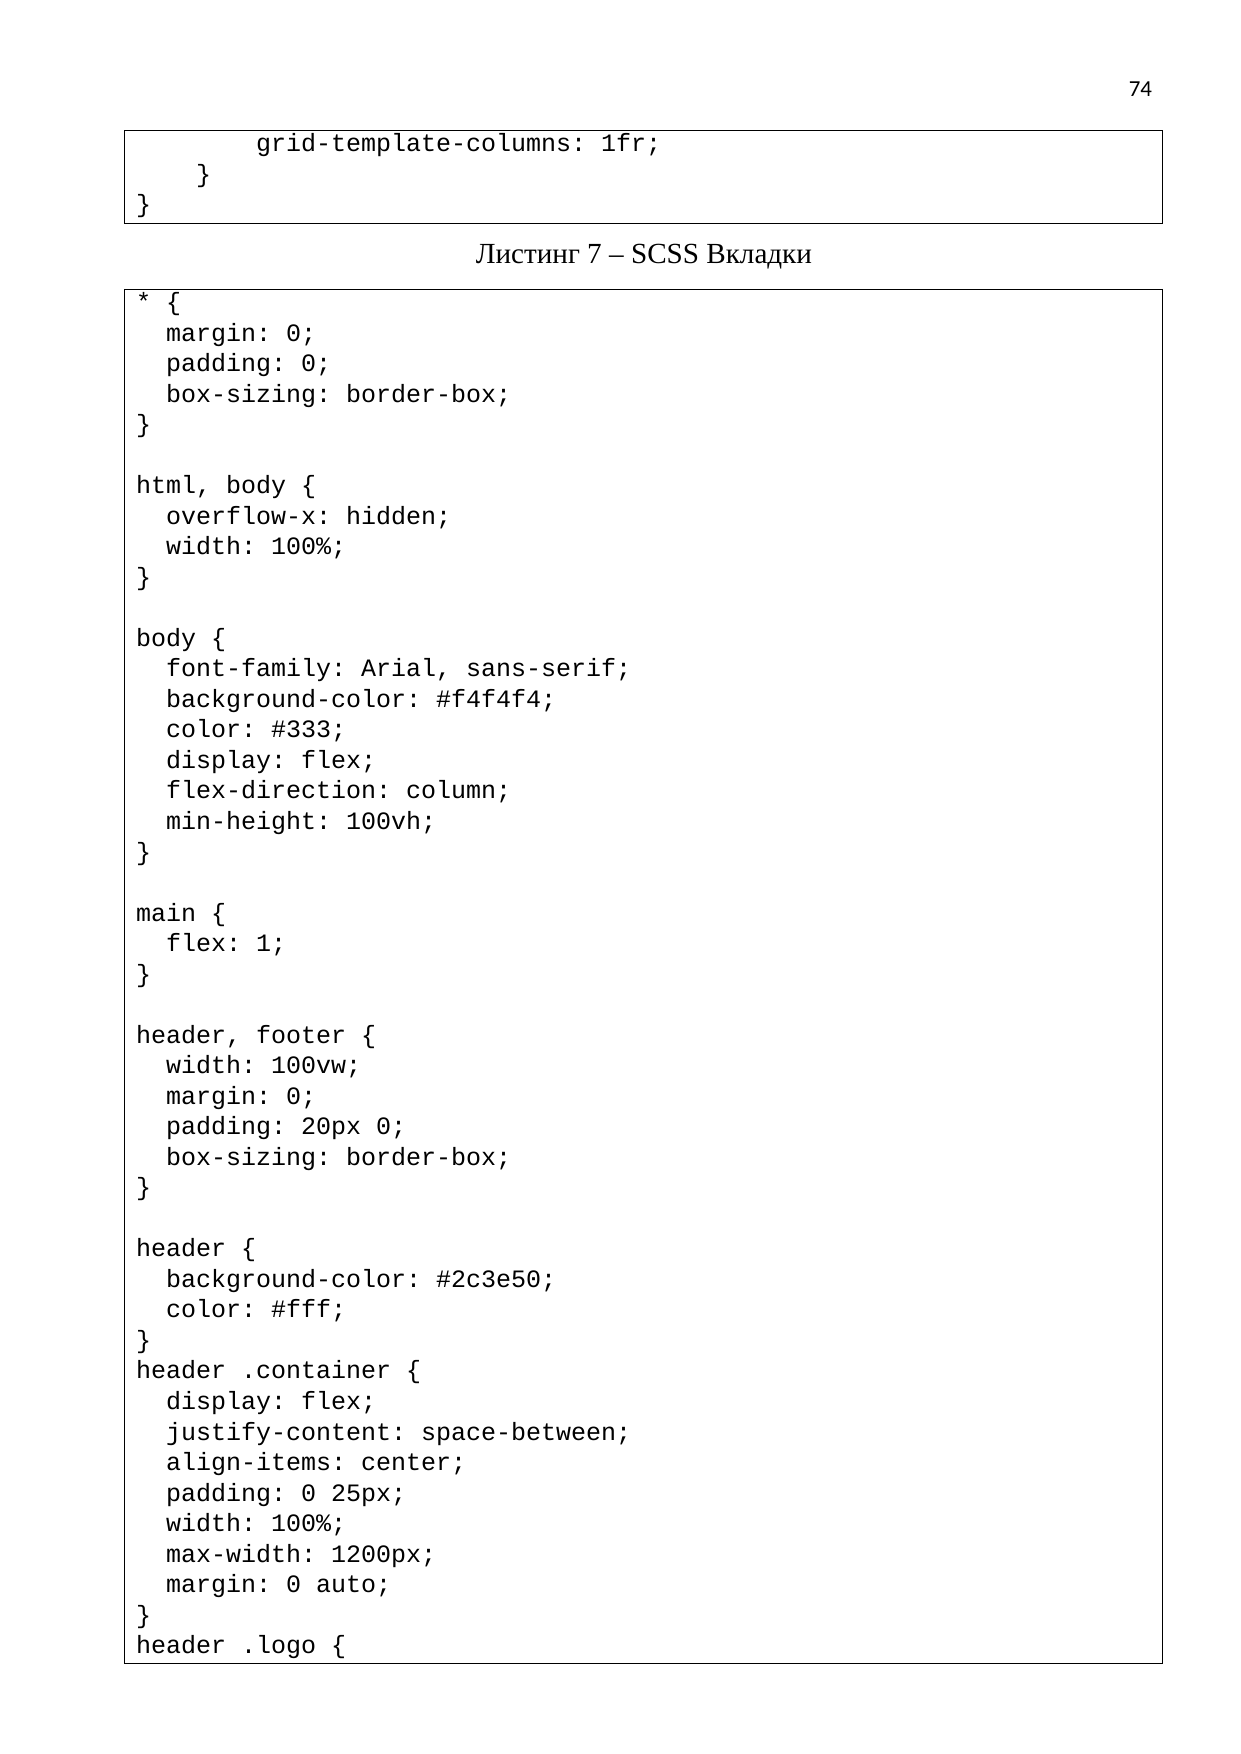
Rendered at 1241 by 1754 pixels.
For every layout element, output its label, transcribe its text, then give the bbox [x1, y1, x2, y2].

text Листинг 7 – SCSS Вкладки [136, 236, 1152, 269]
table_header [125, 290, 1162, 1663]
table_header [125, 131, 1162, 222]
